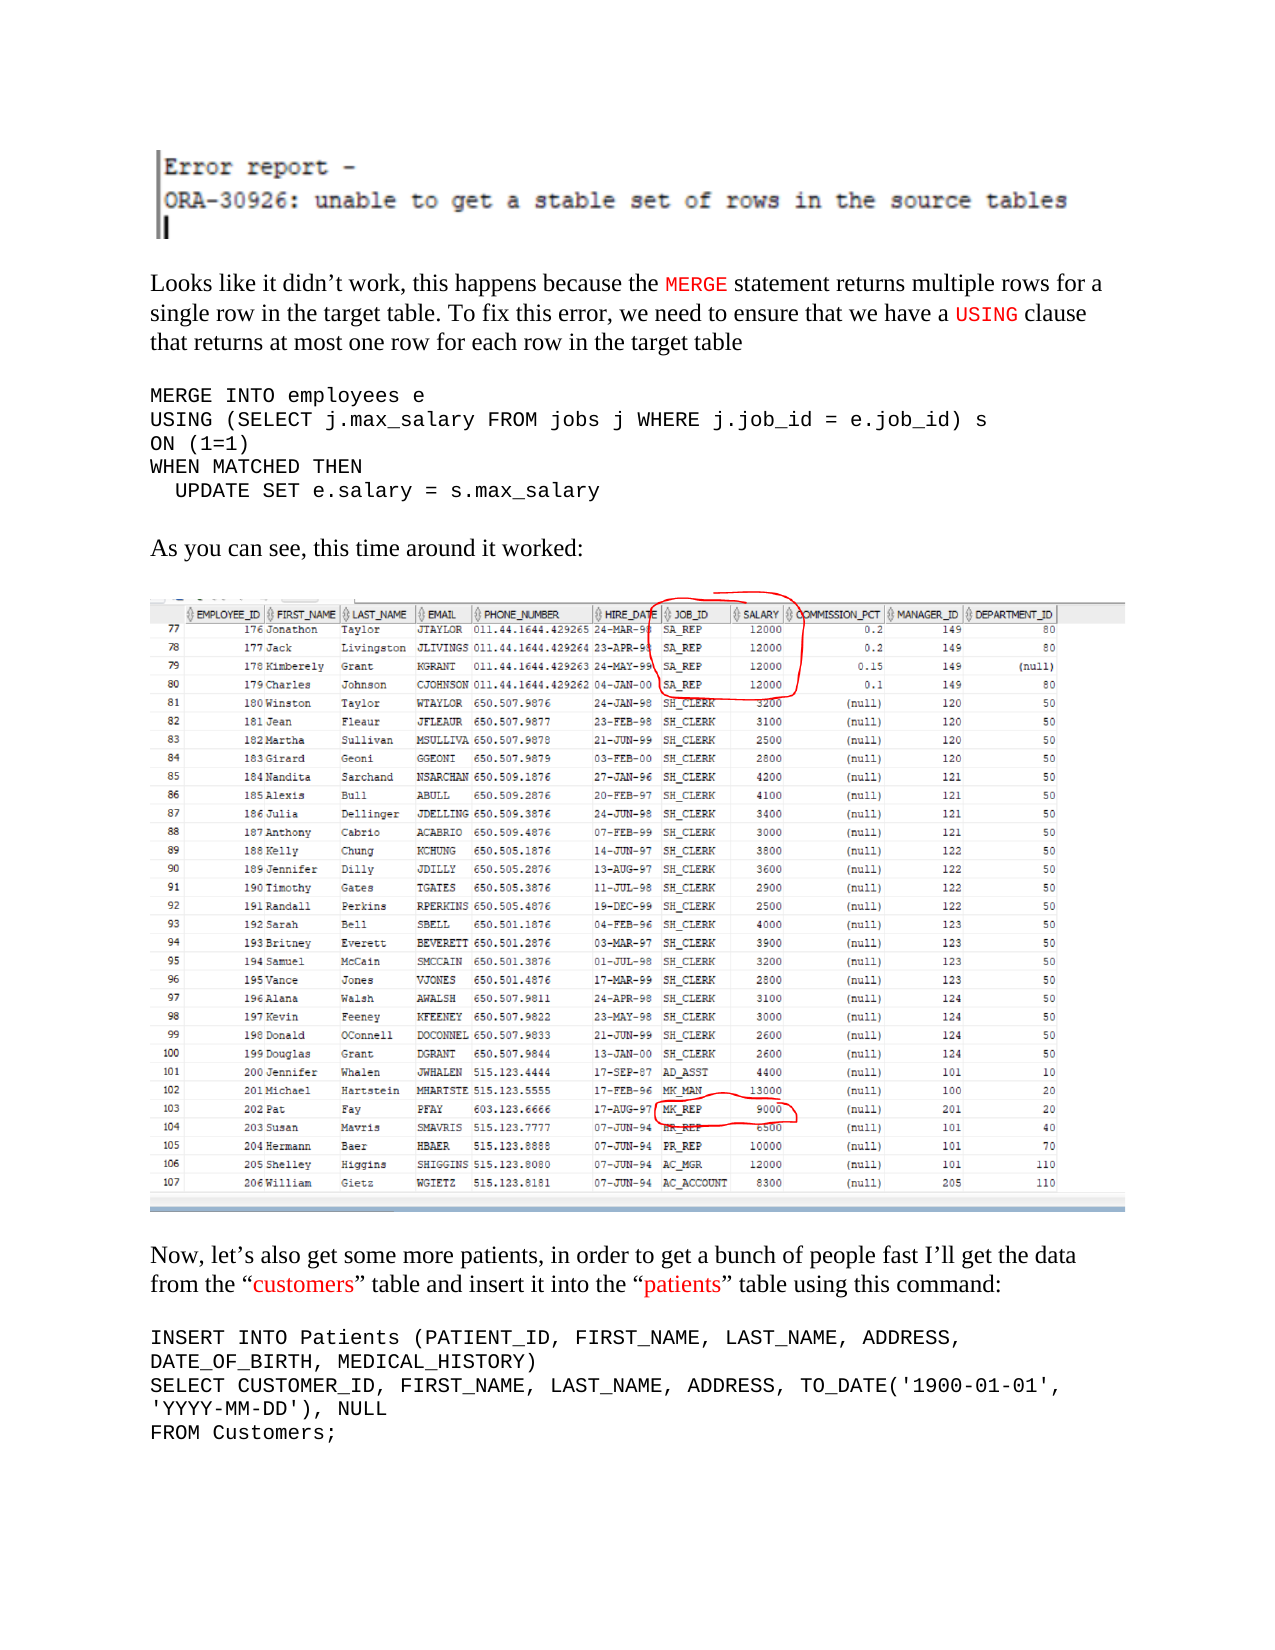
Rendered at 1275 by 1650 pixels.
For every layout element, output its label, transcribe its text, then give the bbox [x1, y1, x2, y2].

text FROM Customers; [150, 1422, 1125, 1446]
picture [156, 150, 1075, 239]
text INSERT INTO Patients (PATIENT_ID, FIRST_NAME, LAST_NAME, ADDRESS, DATE_OF_BIRTH, MEDICAL_HISTORY) [150, 1327, 1125, 1374]
picture [150, 590, 1125, 1212]
text As you can see, this time around it worked: [150, 533, 1125, 561]
text USING (SELECT j.max_salary FROM jobs j WHERE j.job_id = e.job_id) s [150, 409, 1125, 433]
text UPDATE SET e.salary = s.max_salary [150, 480, 1125, 503]
text SELECT CUSTOMER_ID, FIRST_NAME, LAST_NAME, ADDRESS, TO_DATE('1900-01-01', 'YYYY-MM-DD'), NULL [150, 1374, 1125, 1422]
text MERGE INTO employees e [150, 385, 1125, 409]
text ON (1=1) [150, 433, 1125, 456]
text Looks like it didn’t work, this happens because the MERGE statement returns multiple rows for a single row in the target table. To fix this error, we need to ensure that we have a USING clause that returns at most one row for each row in the target table [150, 268, 1125, 356]
text WHEN MATCHED THEN [150, 456, 1125, 480]
text Now, let’s also get some more patients, in order to get a bunch of people fast I’ll get the data from the “customers” table and insert it into the “patients” table using this command: [150, 1241, 1125, 1298]
